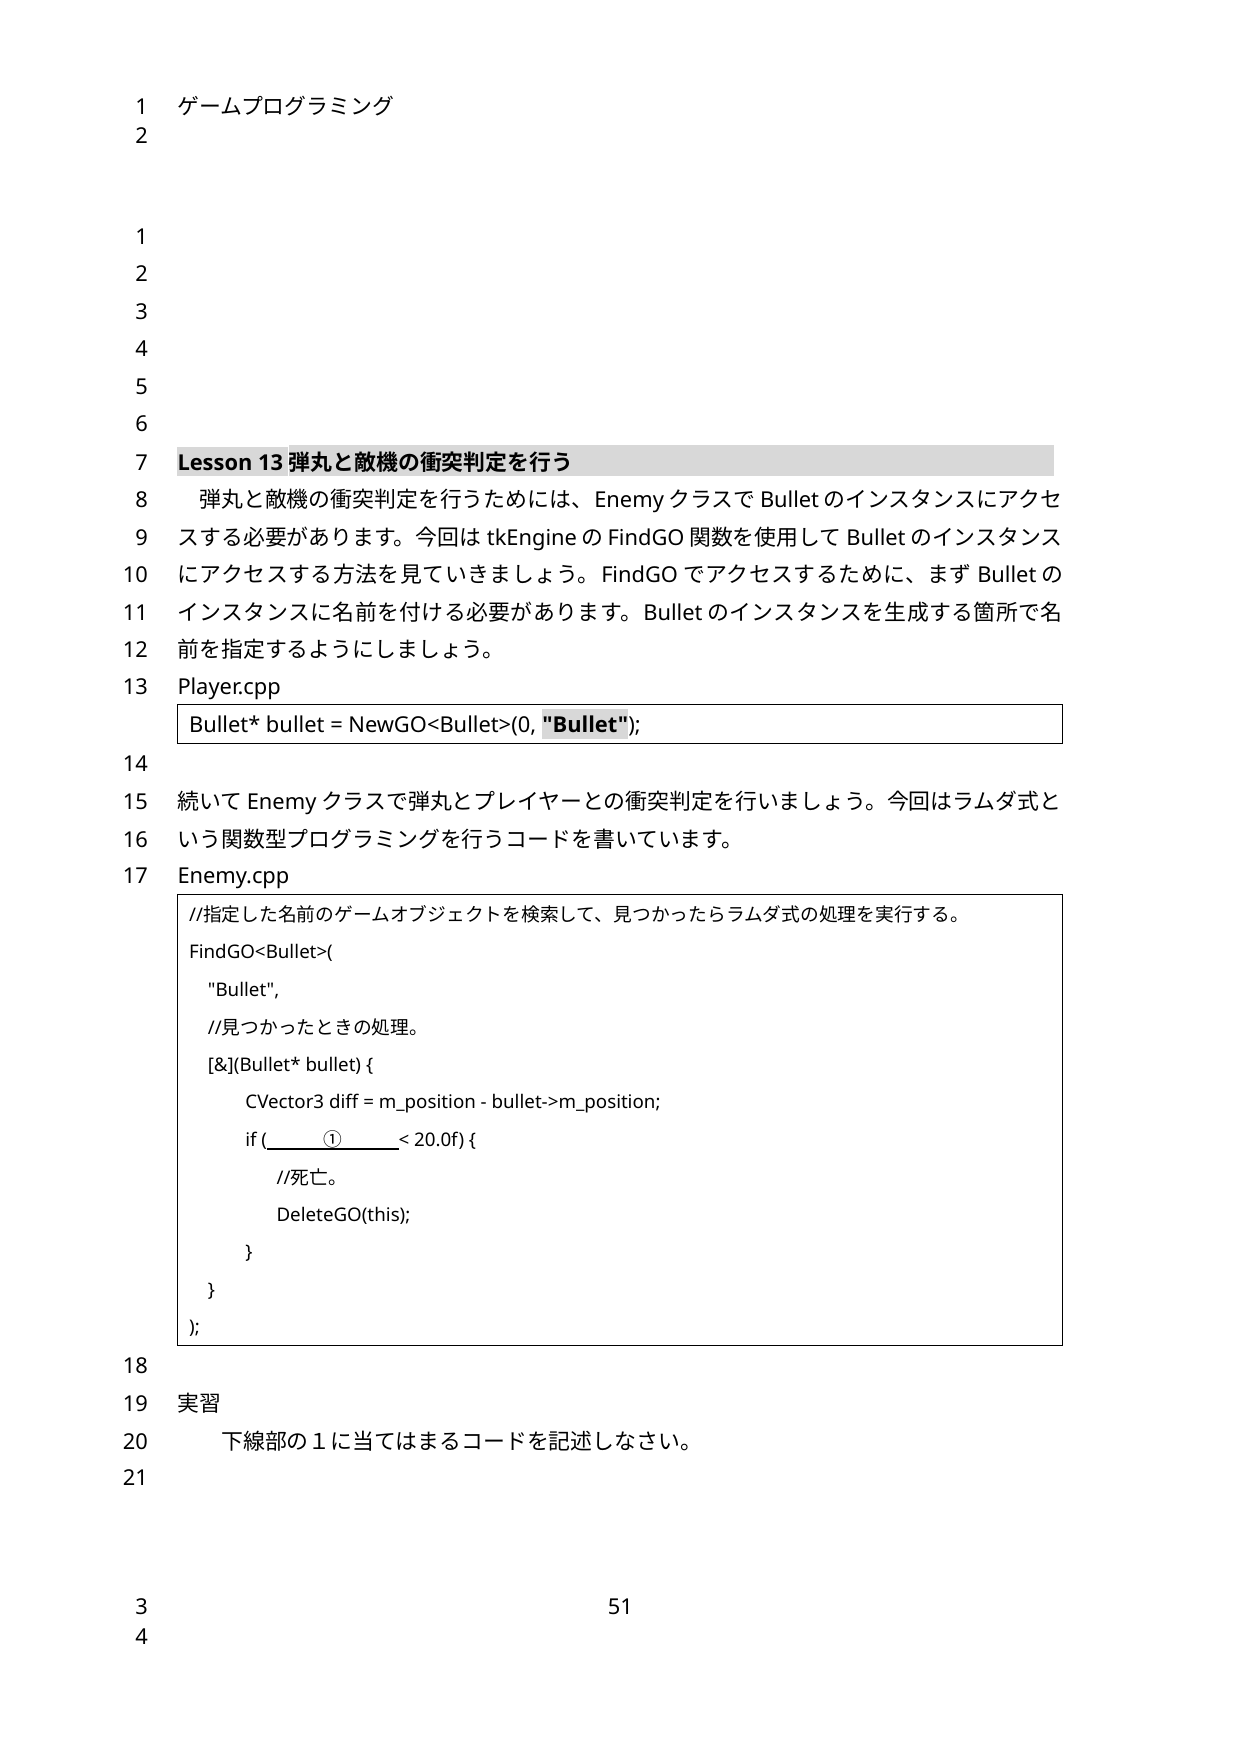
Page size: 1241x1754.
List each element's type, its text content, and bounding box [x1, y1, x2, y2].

list 弾丸と敵機の衝突判定を行うためには、EnemyクラスでBulletのインスタンスにアクセスする必要があります。今回はtkEngineのFindGO関数を使用してBulletのインスタンスにアクセスする方法を見ていきましょう。FindGOでアクセスするために、まずBulletのインスタンスに名前を付ける必要があります。Bulletのインスタンスを生成する箇所で名前を指定するようにしましょう。 [177, 479, 1063, 667]
list 続いてEnemyクラスで弾丸とプレイヤーとの衝突判定を行いましょう。今回はラムダ式という関数型プログラミングを行うコードを書いています。 [177, 781, 1063, 856]
table_header //指定した名前のゲームオブジェクトを検索して、見つかったらラムダ式の処理を実行する。 FindGO<Bullet>( "Bullet", //見つかったときの処理。 [&](Bullet* bullet) { CVector3 diff = m_position - bullet->m_position; if ( ① < 20.0f) { //死亡。 DeleteGO(this); } } ); [178, 895, 1062, 1345]
list Enemy.cpp [177, 856, 1063, 894]
list Player.cpp [177, 667, 1063, 704]
list 実習 [177, 1383, 1063, 1421]
list Lesson 13 弾丸と敵機の衝突判定を行う [177, 442, 1063, 479]
text 下線部の１に当てはまるコードを記述しなさい。 [177, 1421, 1063, 1458]
table_header Bullet* bullet = NewGO<Bullet>(0, "Bullet"); [178, 705, 1062, 743]
